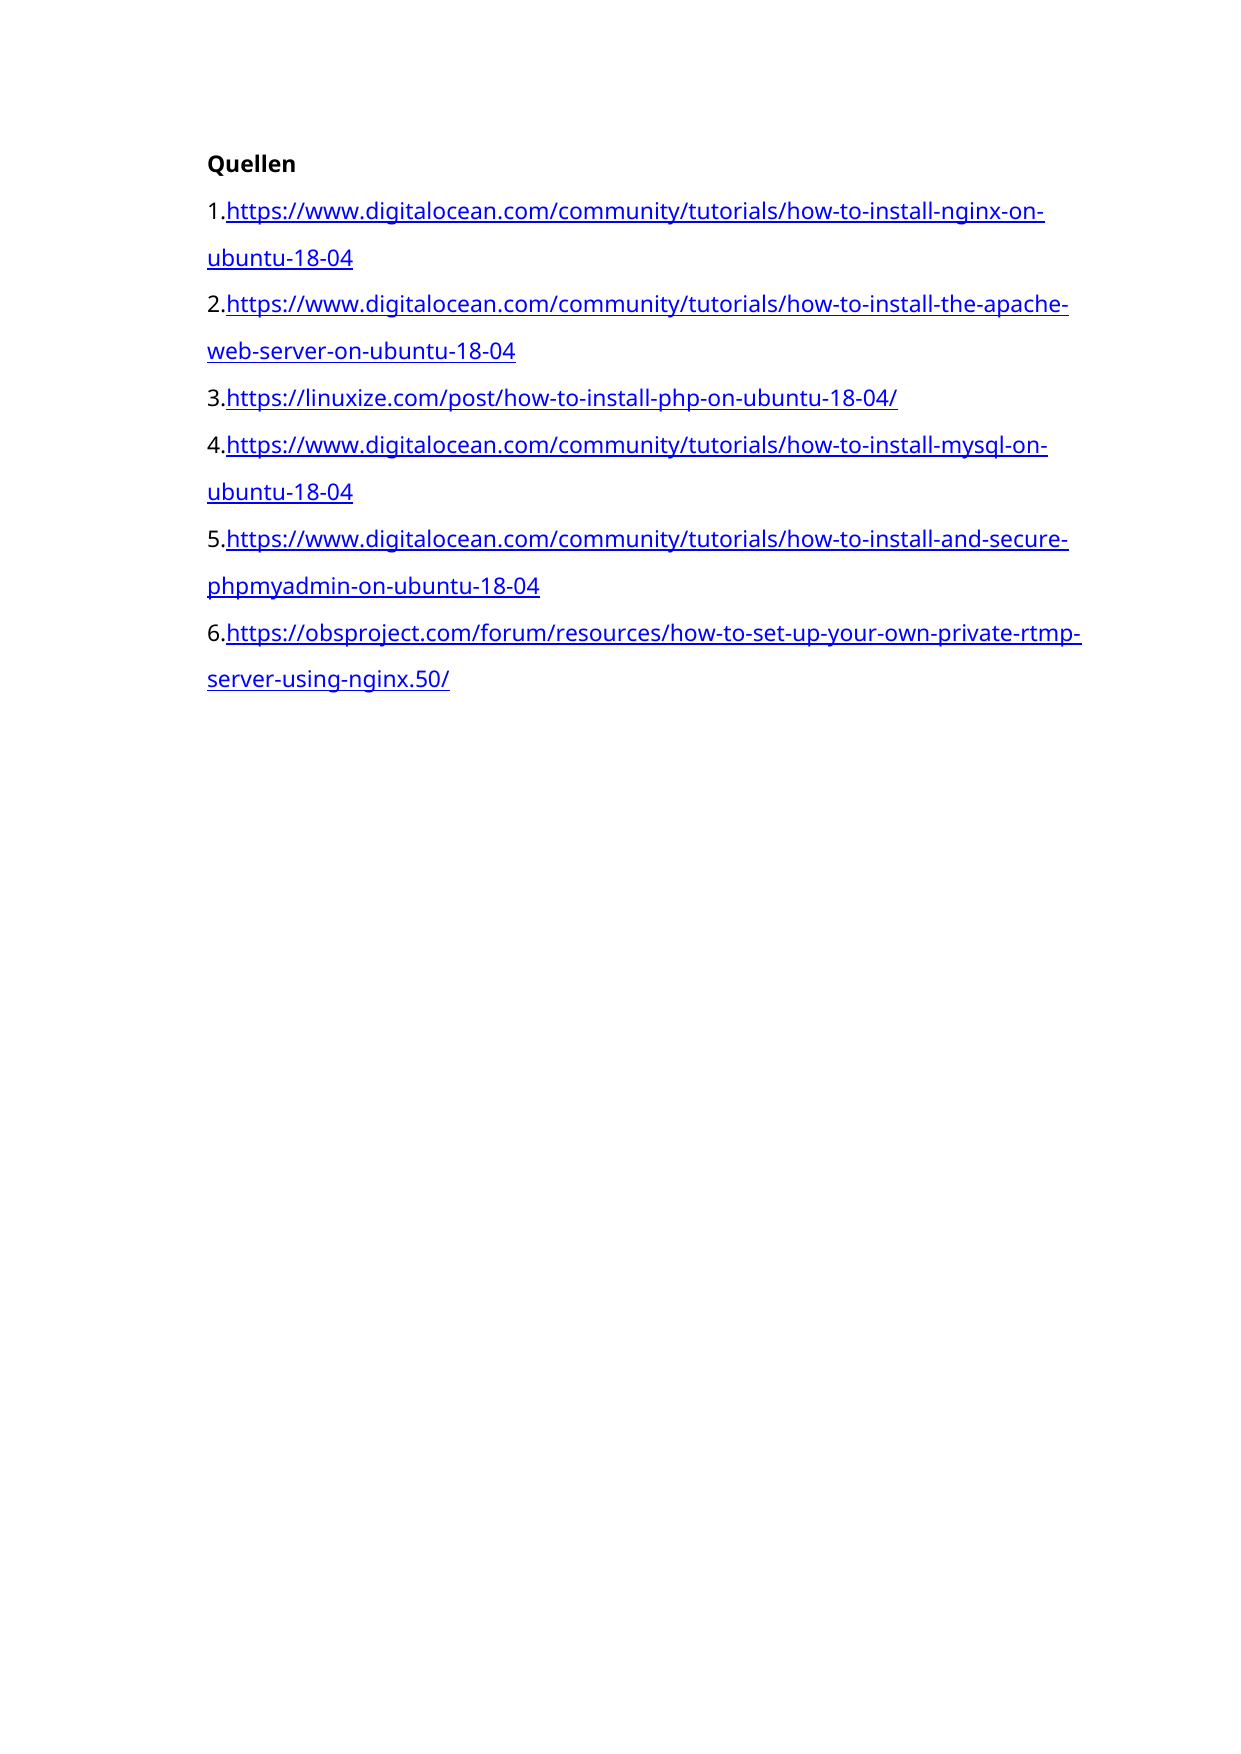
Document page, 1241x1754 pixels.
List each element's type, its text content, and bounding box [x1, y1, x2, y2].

text Quellen [207, 148, 1092, 179]
text 1.https://www.digitalocean.com/community/tutorials/how-to-install-nginx-on-ubuntu-18-04 [207, 194, 1092, 273]
text 6.https://obsproject.com/forum/resources/how-to-set-up-your-own-private-rtmp-server-using-nginx.50/ [207, 616, 1092, 694]
text 5.https://www.digitalocean.com/community/tutorials/how-to-install-and-secure-phpmyadmin-on-ubuntu-18-04 [207, 523, 1092, 601]
text 3.https://linuxize.com/post/how-to-install-php-on-ubuntu-18-04/ [207, 382, 1092, 413]
text 2.https://www.digitalocean.com/community/tutorials/how-to-install-the-apache-web-server-on-ubuntu-18-04 [207, 288, 1092, 366]
text 4.https://www.digitalocean.com/community/tutorials/how-to-install-mysql-on-ubuntu-18-04 [207, 429, 1092, 507]
